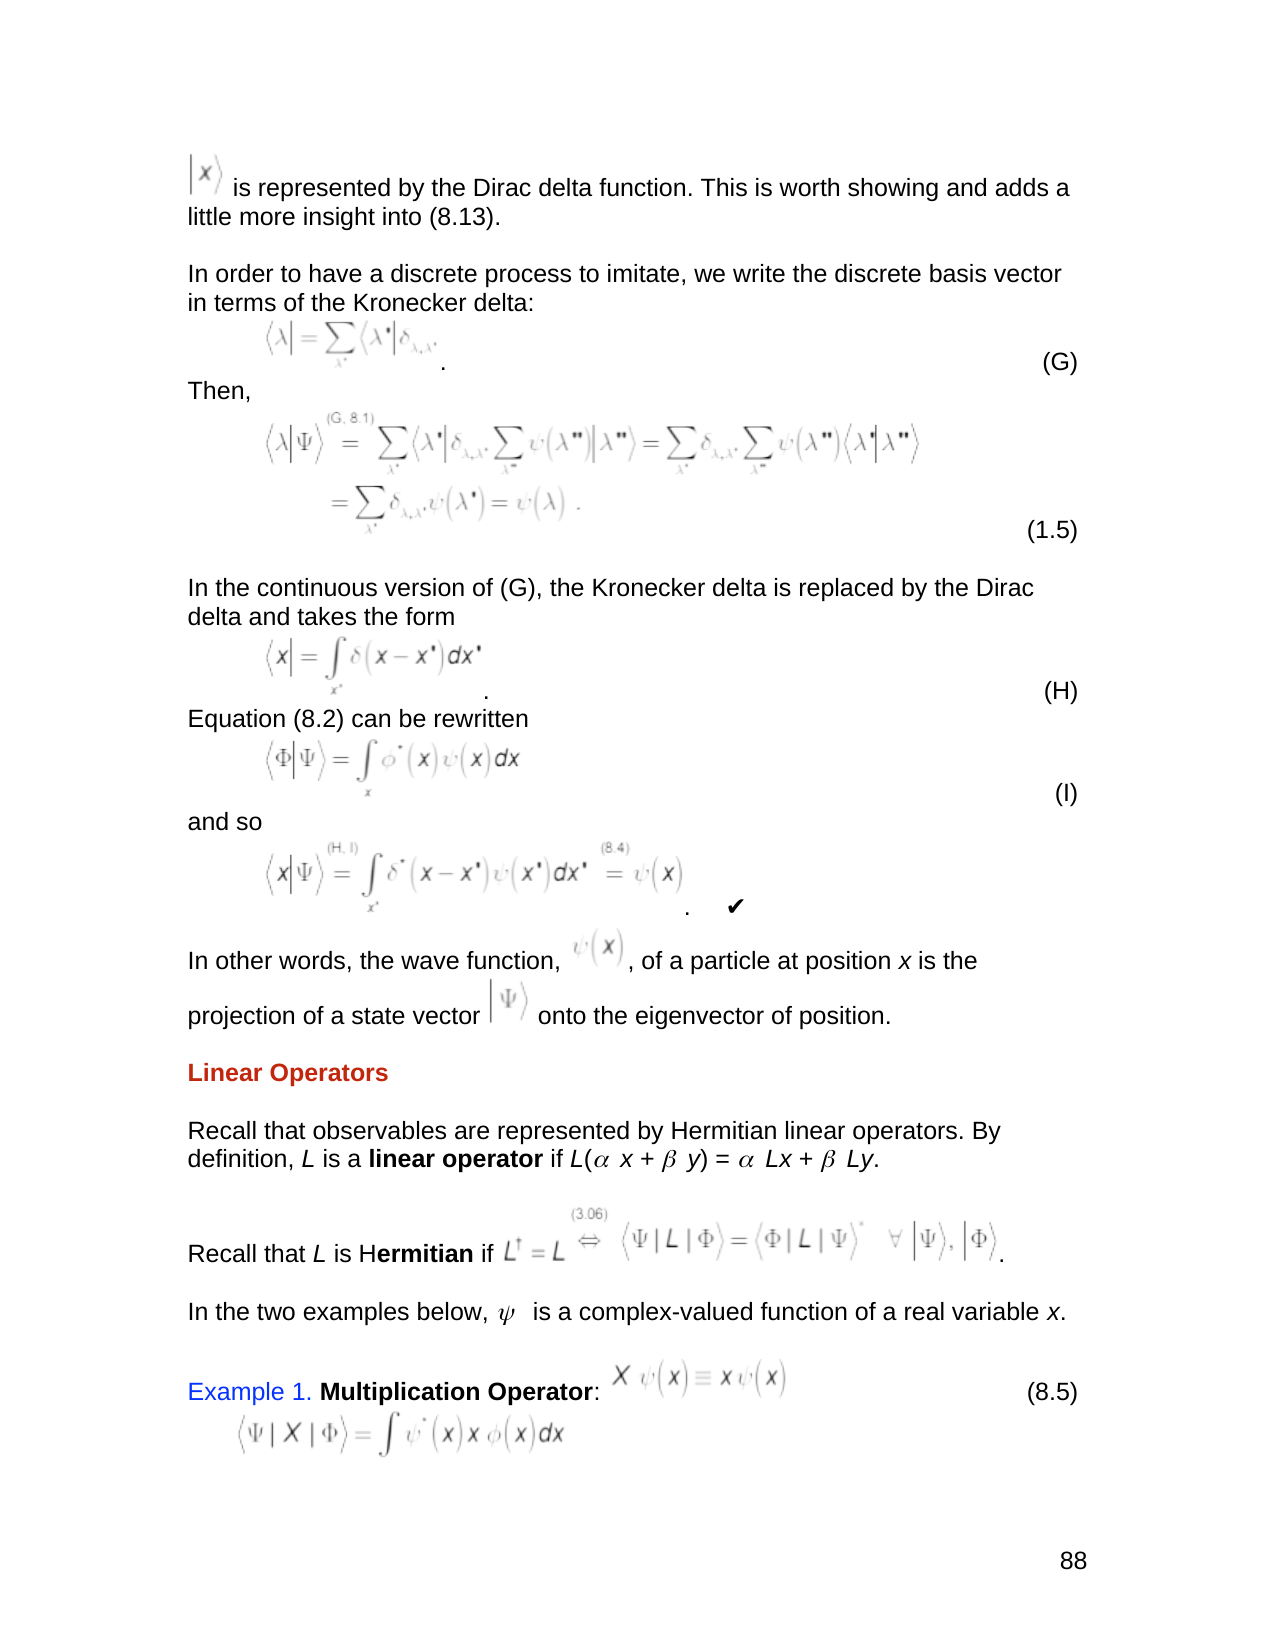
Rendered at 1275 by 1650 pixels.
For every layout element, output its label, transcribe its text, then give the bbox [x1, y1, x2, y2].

text Linear Operators [187, 1058, 1087, 1087]
text In other words, the wave function, , of a particle at position x is the projection of a state vector onto the eigenvector of position. [187, 923, 1087, 1029]
text and so [187, 807, 1087, 836]
text (I) [187, 733, 1087, 807]
text Then, [187, 376, 1087, 405]
text In the continuous version of (G), the Kronecker delta is replaced by the Dirac delta and takes the form [187, 573, 1087, 631]
text . ✔ [187, 836, 1087, 923]
text In order to have a discrete process to imitate, we write the discrete basis vector in terms of the Kronecker delta: [187, 259, 1087, 317]
text Equation (8.2) can be rewritten [187, 704, 1087, 733]
text Recall that L is Hermitian if . [187, 1202, 1087, 1268]
text Recall that observables are represented by Hermitian linear operators. By definition, L is a linear operator if L(x + y) = Lx + Ly. [187, 1116, 1087, 1173]
text . (G) [187, 317, 1087, 376]
text Example 1. Multiplication Operator: (8.5) [187, 1354, 1087, 1406]
text . (H) [187, 631, 1087, 704]
text In the two examples below,  is a complex-valued function of a real variable x. [187, 1297, 1087, 1326]
text (1.5) [187, 405, 1087, 544]
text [187, 150, 1087, 230]
